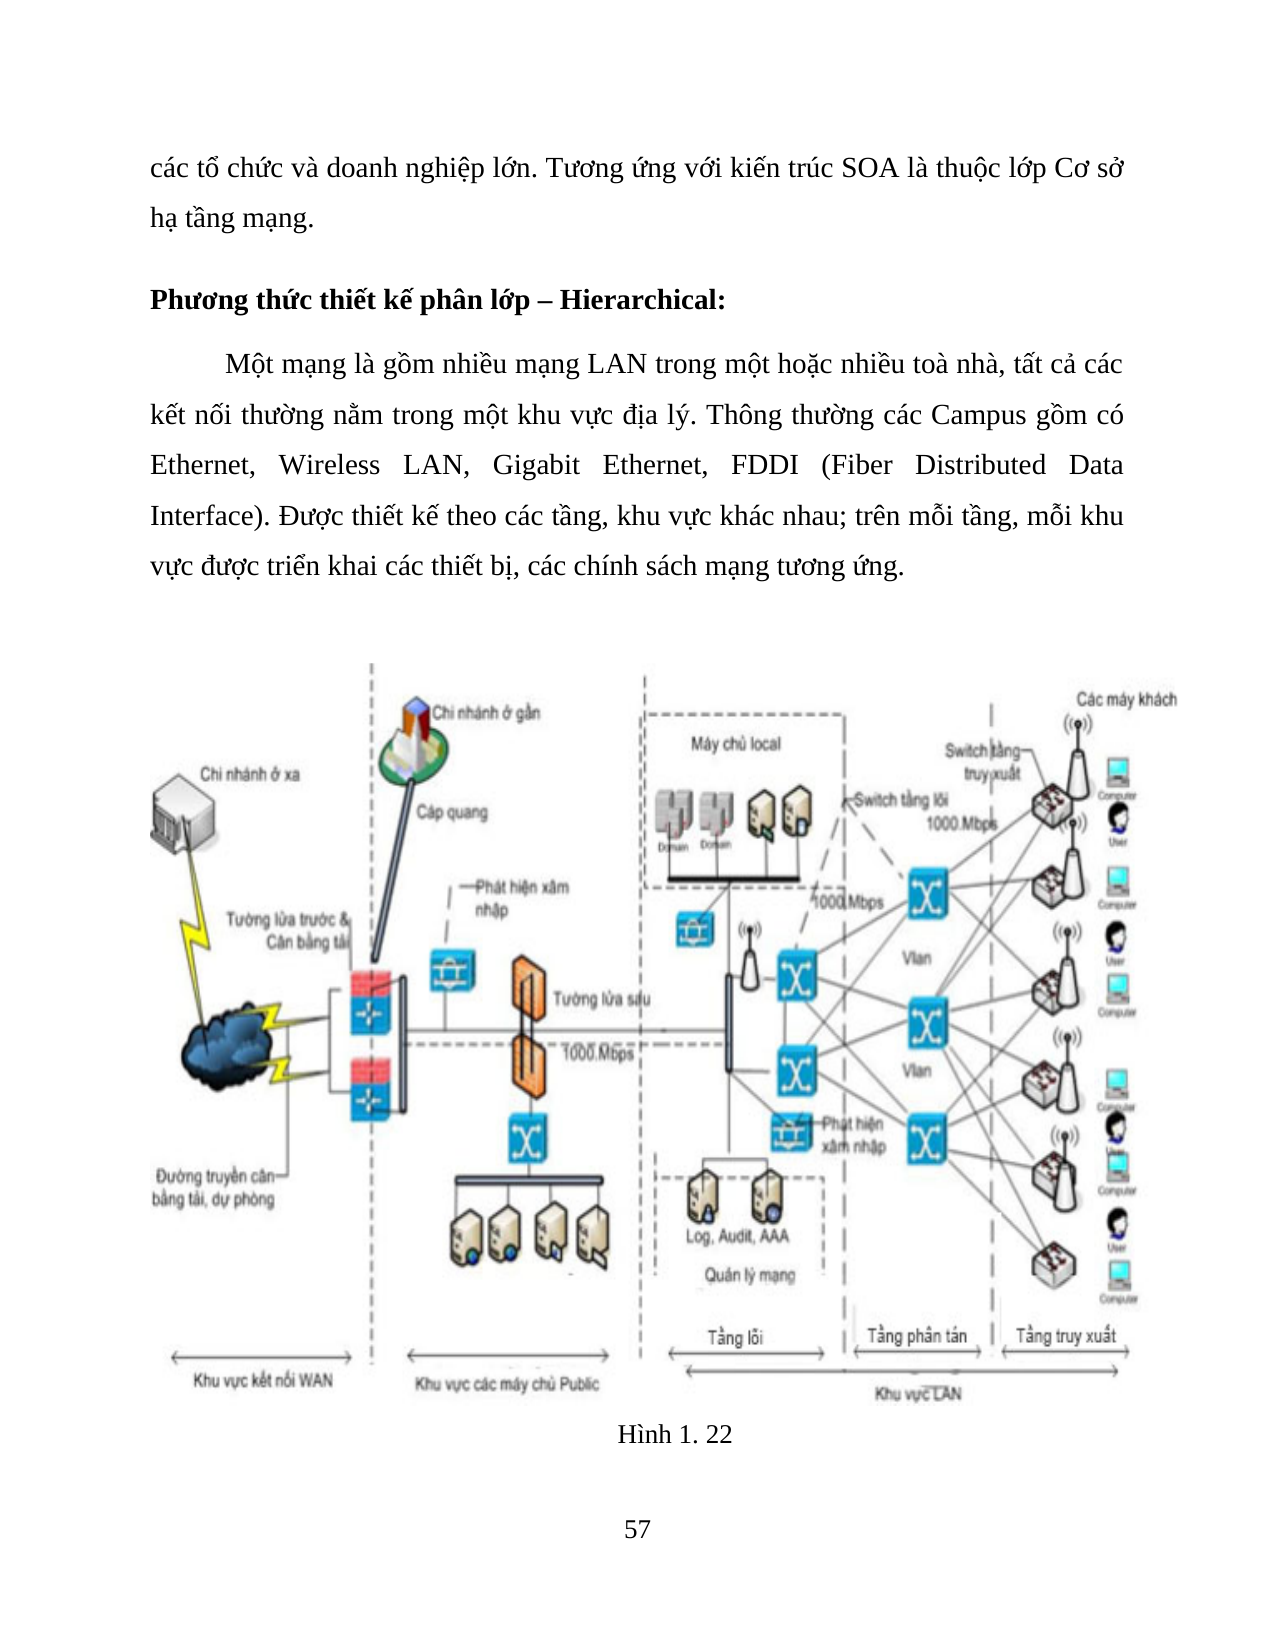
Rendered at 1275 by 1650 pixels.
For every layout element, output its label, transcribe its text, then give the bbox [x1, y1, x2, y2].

text Hình 1. 22 [150, 1418, 1125, 1449]
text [150, 150, 1125, 234]
text Một mạng là gồm nhiều mạng LAN trong một hoặc nhiều toà nhà, tất cả các kết nối thường nằm trong một khu vực địa lý. Thông thường các Campus gồm có Ethernet, Wireless LAN, Gigabit Ethernet, FDDI (Fiber Distributed Data Interface). Được thiết kế theo các tầng, khu vực khác nhau; trên mỗi tầng, mỗi khu vực được triển khai các thiết bị, các chính sách mạng tương ứng. [150, 347, 1125, 581]
picture [150, 663, 1178, 1406]
text Phương thức thiết kế phân lớp – Hierarchical: [150, 282, 1125, 315]
